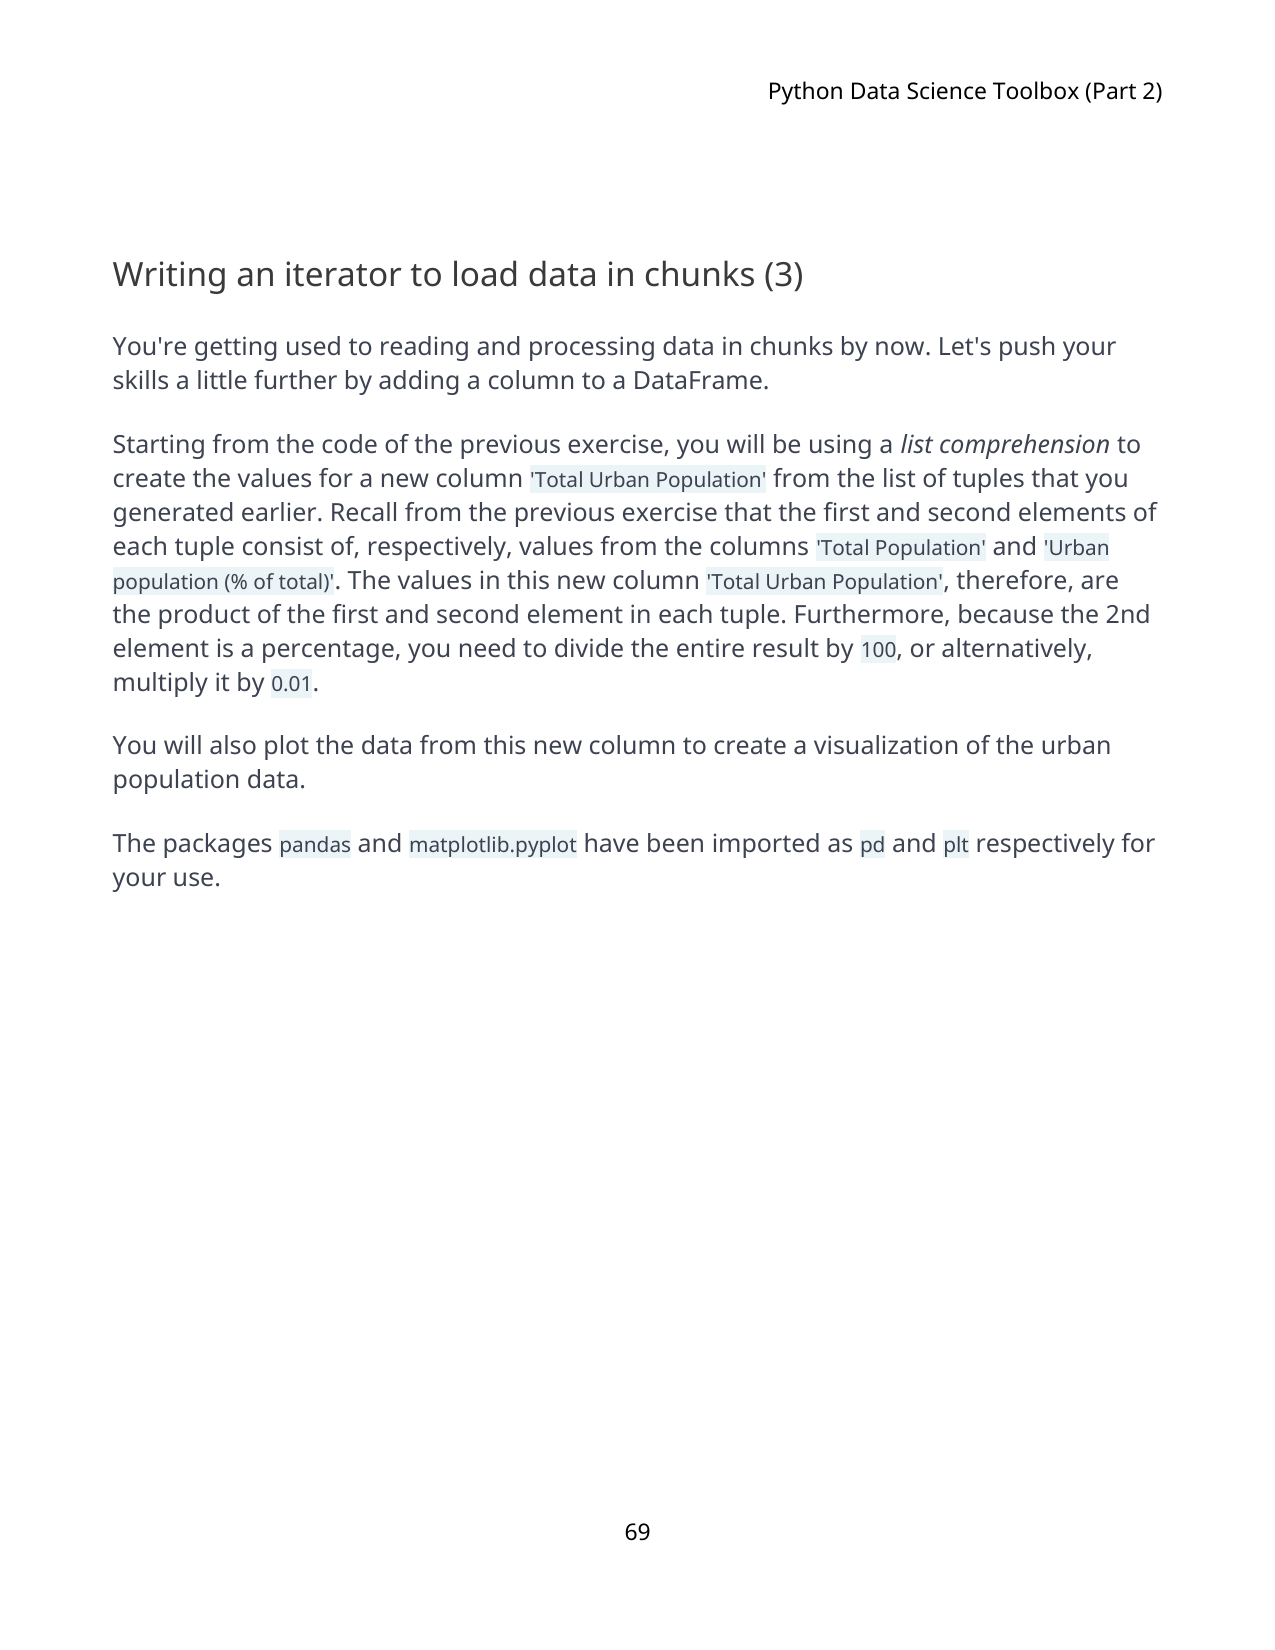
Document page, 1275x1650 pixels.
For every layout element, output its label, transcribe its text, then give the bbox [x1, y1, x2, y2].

text Starting from the code of the previous exercise, you will be using a list comprehension to create the values for a new column 'Total Urban Population' from the list of tuples that you generated earlier. Recall from the previous exercise that the first and second elements of each tuple consist of, respectively, values from the columns 'Total Population' and 'Urban population (% of total)'. The values in this new column 'Total Urban Population', therefore, are the product of the first and second element in each tuple. Furthermore, because the 2nd element is a percentage, you need to divide the entire result by 100, or alternatively, multiply it by 0.01. [112, 426, 1162, 699]
text You will also plot the data from this new column to create a visualization of the urban population data. [112, 728, 1162, 796]
text You're getting used to reading and processing data in chunks by now. Let's push your skills a little further by adding a column to a DataFrame. [112, 329, 1162, 397]
text The packages pandas and matplotlib.pyplot have been imported as pd and plt respectively for your use. [112, 825, 1162, 893]
subtitle Writing an iterator to load data in chunks (3) [112, 251, 1162, 296]
